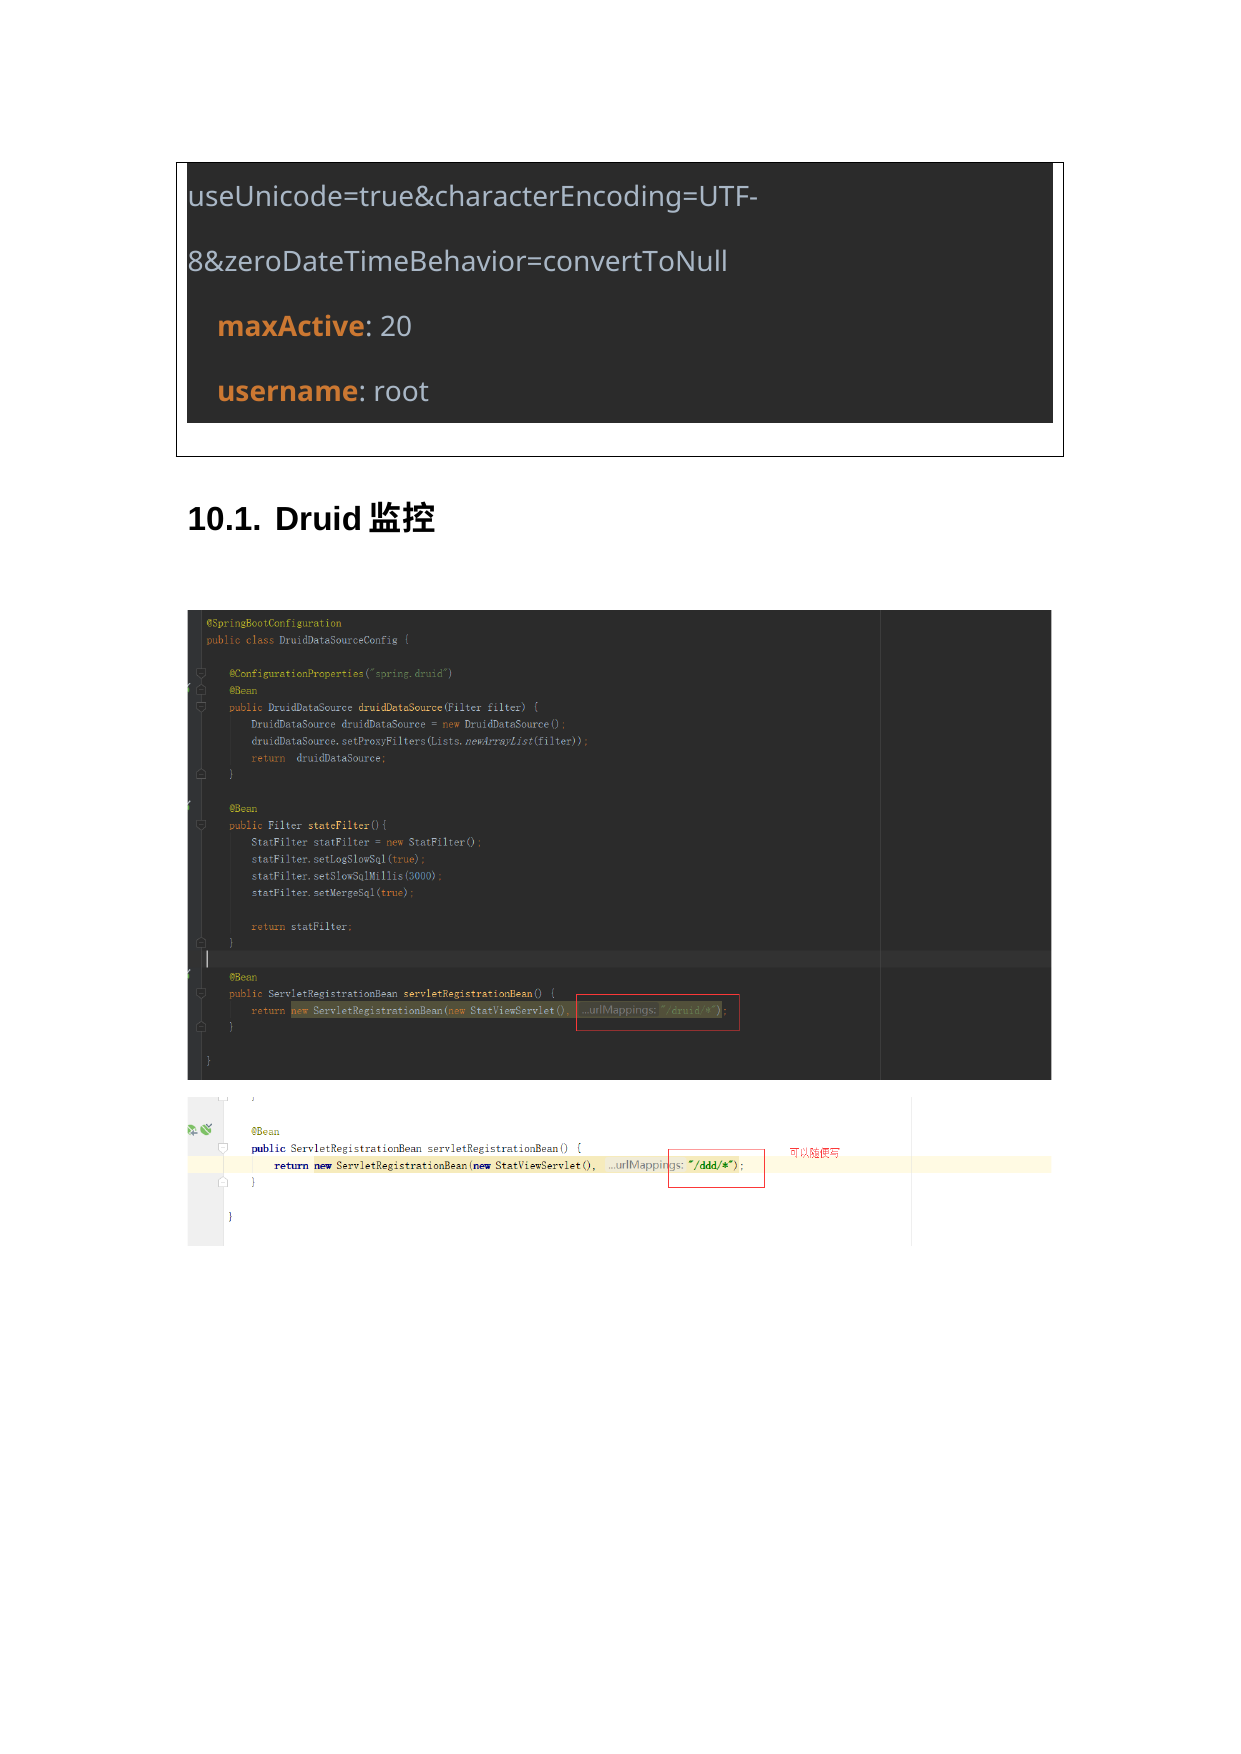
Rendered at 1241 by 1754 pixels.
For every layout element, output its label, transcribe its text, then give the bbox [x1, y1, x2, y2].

picture [187, 610, 1052, 1080]
subtitle Druid监控 [187, 484, 1053, 549]
picture [187, 1097, 1052, 1246]
